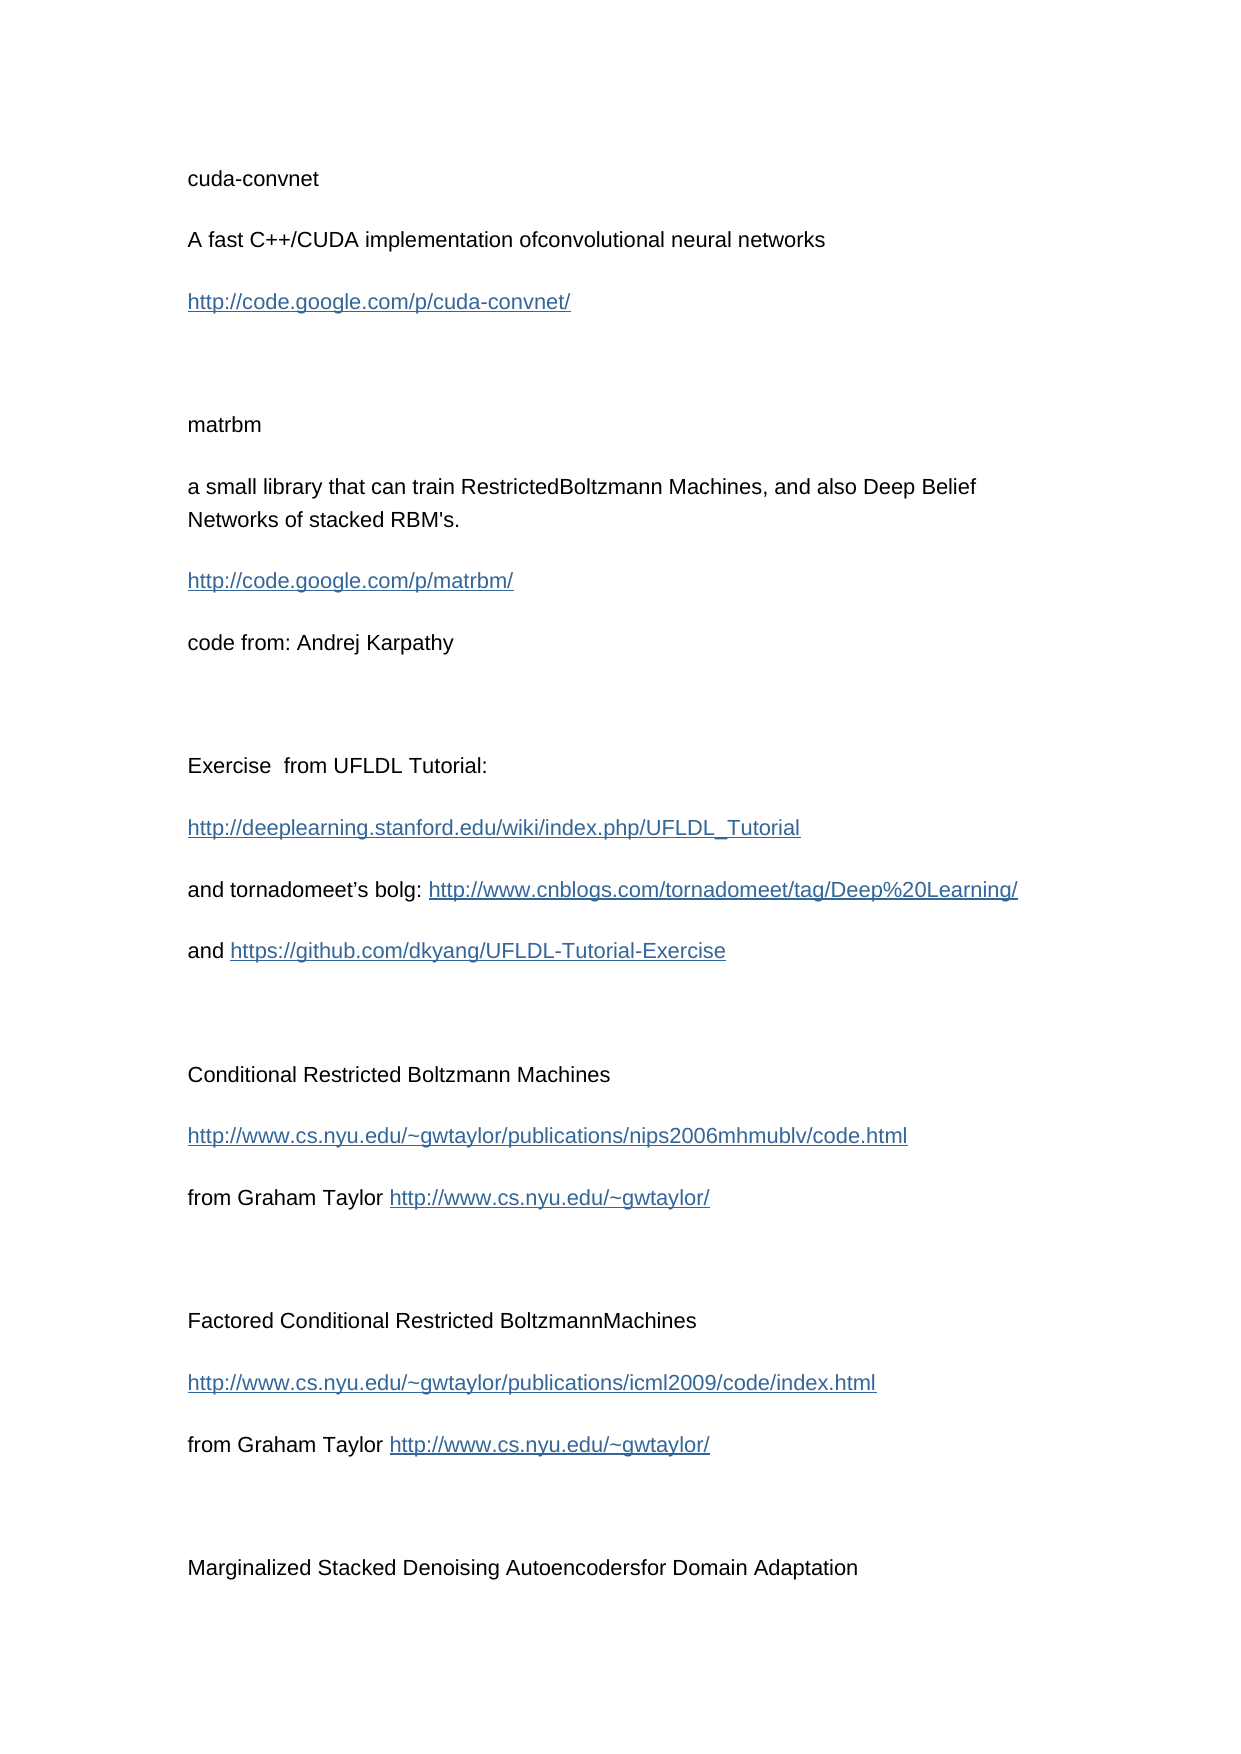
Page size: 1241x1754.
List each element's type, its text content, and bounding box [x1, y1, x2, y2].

text http://deeplearning.stanford.edu/wiki/index.php/UFLDL_Tutorial [187, 811, 1053, 844]
text Exercise from UFLDL Tutorial: [187, 749, 1053, 782]
text matrbm [187, 409, 1053, 441]
text Conditional Restricted Boltzmann Machines [187, 1058, 1053, 1090]
text http://code.google.com/p/cuda-convnet/ [187, 285, 1053, 318]
text Factored Conditional Restricted BoltzmannMachines [187, 1304, 1053, 1337]
text from Graham Taylor http://www.cs.nyu.edu/~gwtaylor/ [187, 1181, 1053, 1214]
text code from: Andrej Karpathy [187, 626, 1053, 659]
text a small library that can train RestrictedBoltzmann Machines, and also Deep Belief Networks of stacked RBM's. [187, 470, 1053, 535]
text http://www.cs.nyu.edu/~gwtaylor/publications/nips2006mhmublv/code.html [187, 1119, 1053, 1152]
text http://code.google.com/p/matrbm/ [187, 564, 1053, 597]
text from Graham Taylor http://www.cs.nyu.edu/~gwtaylor/ [187, 1428, 1053, 1460]
text Marginalized Stacked Denoising Autoencodersfor Domain Adaptation [187, 1551, 1053, 1584]
text and tornadomeet’s bolg: http://www.cnblogs.com/tornadomeet/tag/Deep%20Learning/ [187, 873, 1053, 905]
text cuda-convnet [187, 162, 1053, 194]
text and https://github.com/dkyang/UFLDL-Tutorial-Exercise [187, 934, 1053, 967]
text http://www.cs.nyu.edu/~gwtaylor/publications/icml2009/code/index.html [187, 1366, 1053, 1399]
text A fast C++/CUDA implementation ofconvolutional neural networks [187, 224, 1053, 256]
